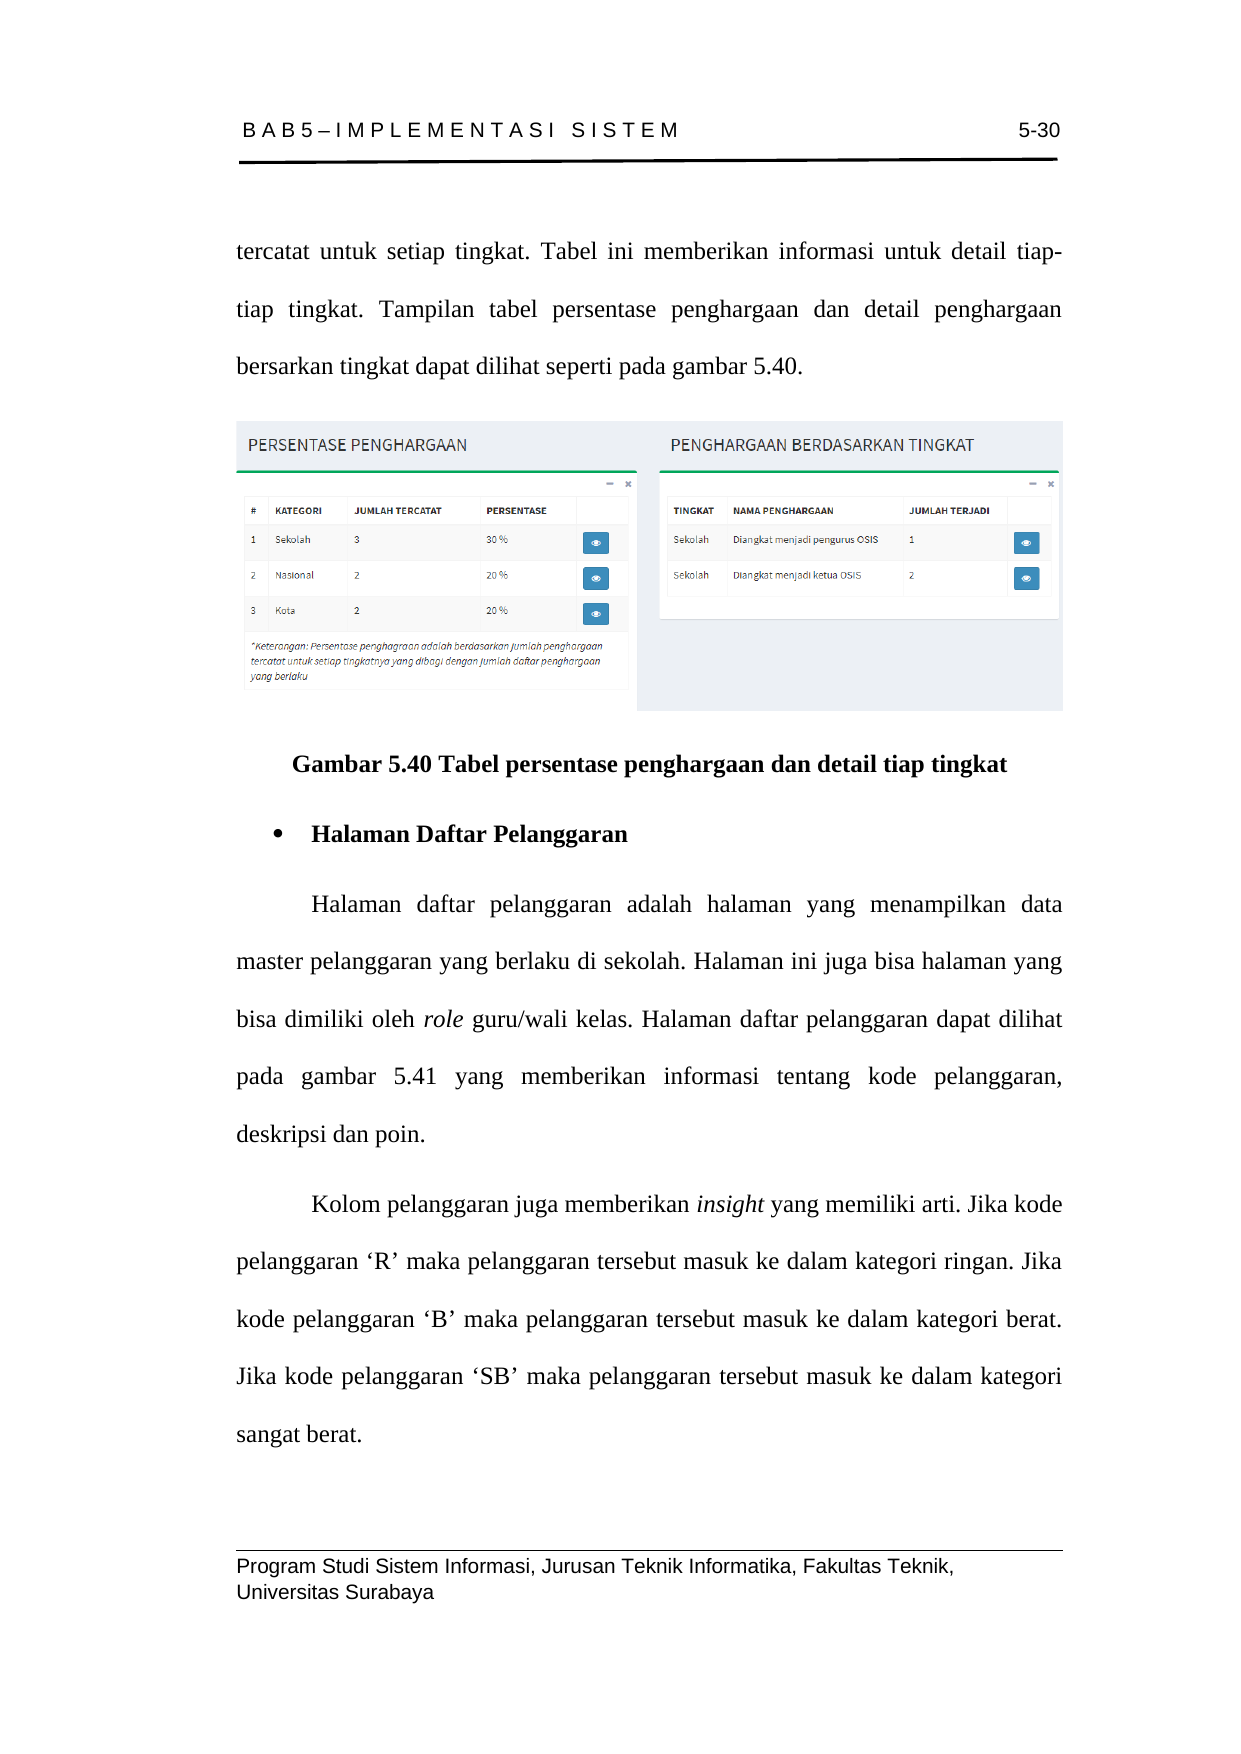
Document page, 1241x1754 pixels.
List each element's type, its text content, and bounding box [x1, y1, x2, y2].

text Halaman daftar pelanggaran adalah halaman yang menampilkan data master pelanggaran yang berlaku di sekolah. Halaman ini juga bisa halaman yang bisa dimiliki oleh role guru/wali kelas. Halaman daftar pelanggaran dapat dilihat pada gambar 5.41 yang memberikan informasi tentang kode pelanggaran, deskripsi dan poin. [236, 889, 1063, 1148]
text Kolom pelanggaran juga memberikan insight yang memiliki arti. Jika kode pelanggaran ‘R’ maka pelanggaran tersebut masuk ke dalam kategori ringan. Jika kode pelanggaran ‘B’ maka pelanggaran tersebut masuk ke dalam kategori berat. Jika kode pelanggaran ‘SB’ maka pelanggaran tersebut masuk ke dalam kategori sangat berat. [236, 1189, 1063, 1448]
picture [236, 421, 1063, 711]
list Halaman Daftar Pelanggaran [274, 819, 1063, 848]
text tercatat untuk setiap tingkat. Tabel ini memberikan informasi untuk detail tiap-tiap tingkat. Tampilan tabel persentase penghargaan dan detail penghargaan bersarkan tingkat dapat dilihat seperti pada gambar 5.40. [236, 236, 1063, 380]
text Gambar 5.40 Tabel persentase penghargaan dan detail tiap tingkat [236, 749, 1063, 778]
